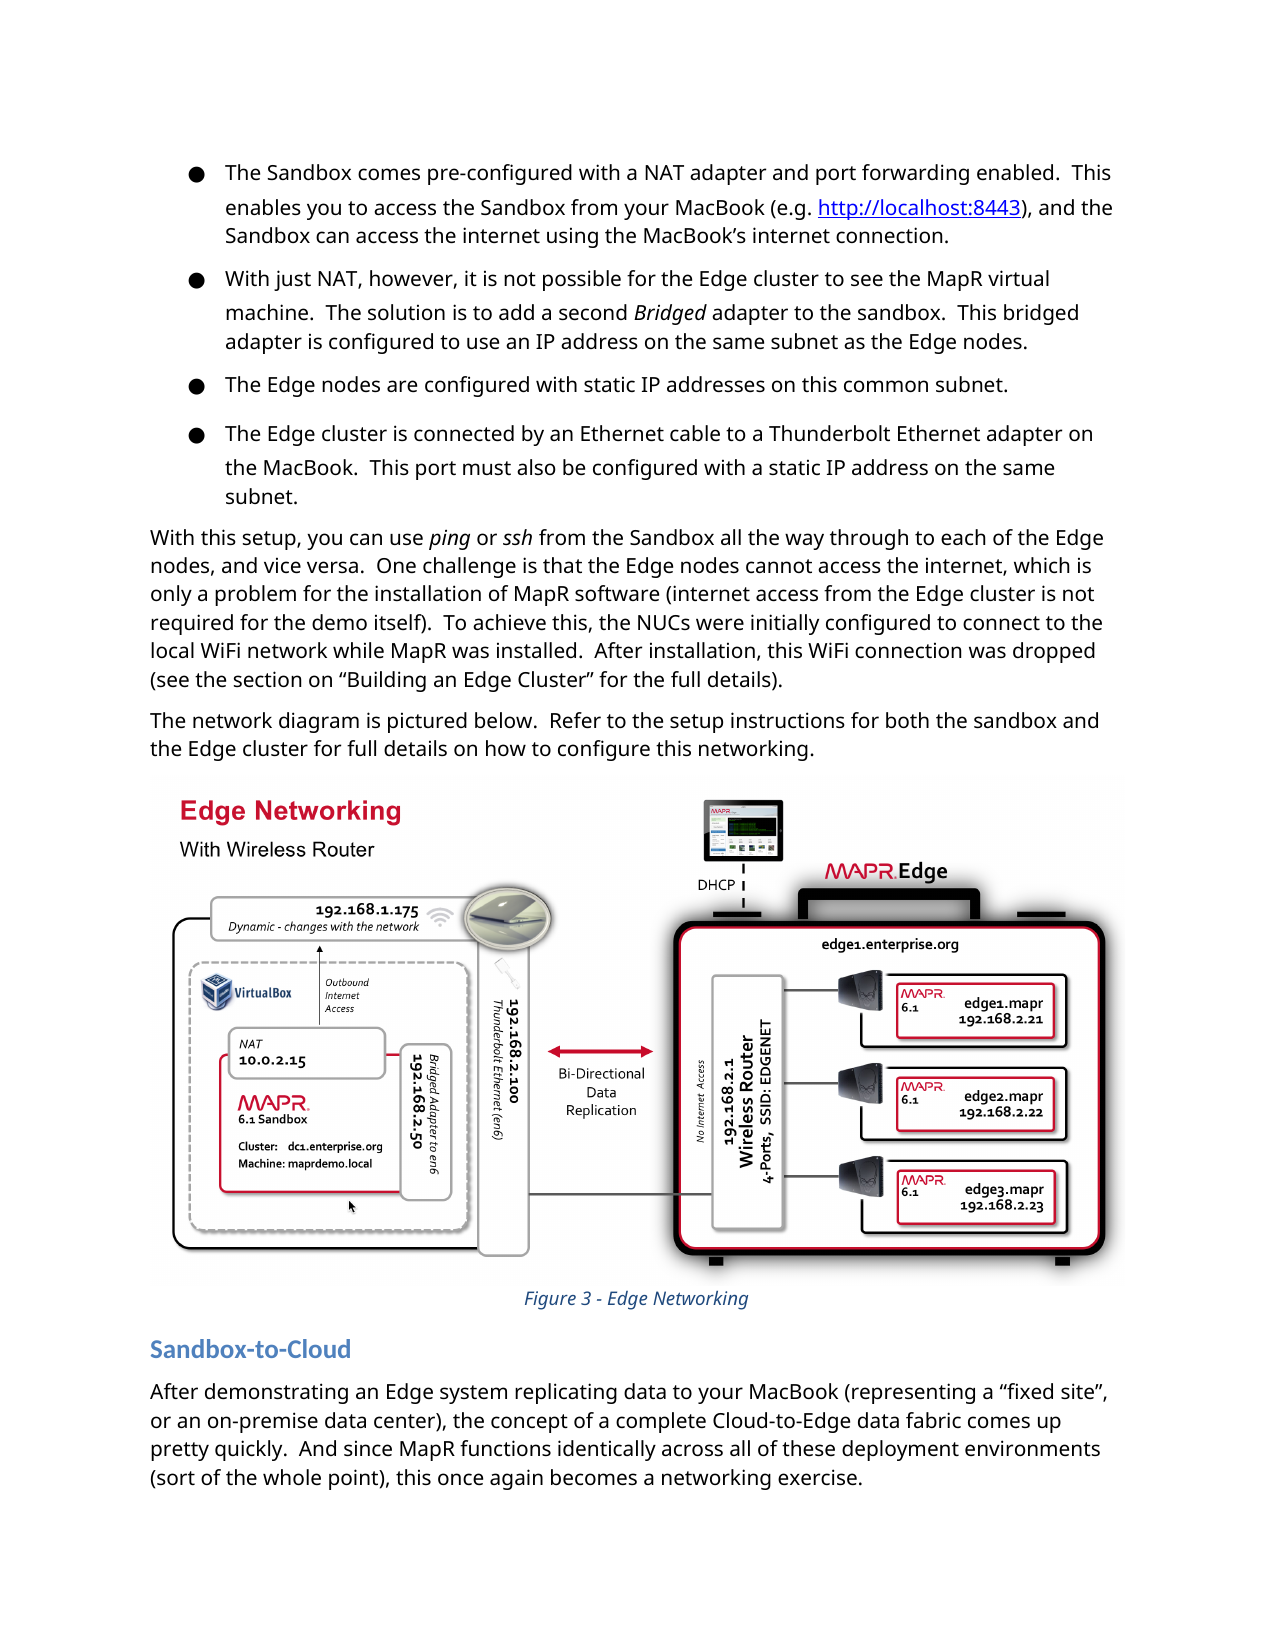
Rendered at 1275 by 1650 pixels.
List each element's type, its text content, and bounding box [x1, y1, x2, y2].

text The network diagram is pictured below. Refer to the setup instructions for both the sandbox and the Edge cluster for full details on how to configure this networking. [150, 706, 1125, 763]
subtitle Sandbox-to-Cloud [150, 1332, 1125, 1365]
list With just NAT, however, it is not possible for the Edge cluster to see the MapR virtual machine. The solution is to add a second Bridged adapter to the sandbox. This bridged adapter is configured to use an IP address on the same subnet as the Edge nodes. [187, 256, 1125, 355]
picture [150, 775, 1125, 1286]
text After demonstrating an Edge system replicating data to your MacBook (representing a “fixed site”, or an on-premise data center), the concept of a complete Cloud-to-Edge data fabric comes up pretty quickly. And since MapR functions identically across all of these deployment environments (sort of the whole point), this once again becomes a networking exercise. [150, 1377, 1125, 1491]
list The Edge cluster is connected by an Ethernet cable to a Thunderbolt Ethernet adapter on the MacBook. This port must also be configured with a static IP address on the same subnet. [187, 411, 1125, 510]
text Figure 3 - Edge Networking [150, 1286, 1125, 1311]
list The Edge nodes are configured with static IP addresses on this common subnet. [187, 362, 1125, 404]
text With this setup, you can use ping or ssh from the Sandbox all the way through to each of the Edge nodes, and vice versa. One challenge is that the Edge nodes cannot access the internet, which is only a problem for the installation of MapR software (internet access from the Edge cluster is not required for the demo itself). To achieve this, the NUCs were initially configured to connect to the local WiFi network while MapR was installed. After installation, this WiFi connection was dropped (see the section on “Building an Edge Cluster” for the full details). [150, 523, 1125, 693]
list The Sandbox comes pre-configured with a NAT adapter and port forwarding enabled. This enables you to access the Sandbox from your MacBook (e.g. http://localhost:8443), and the Sandbox can access the internet using the MacBook’s internet connection. [187, 150, 1125, 249]
